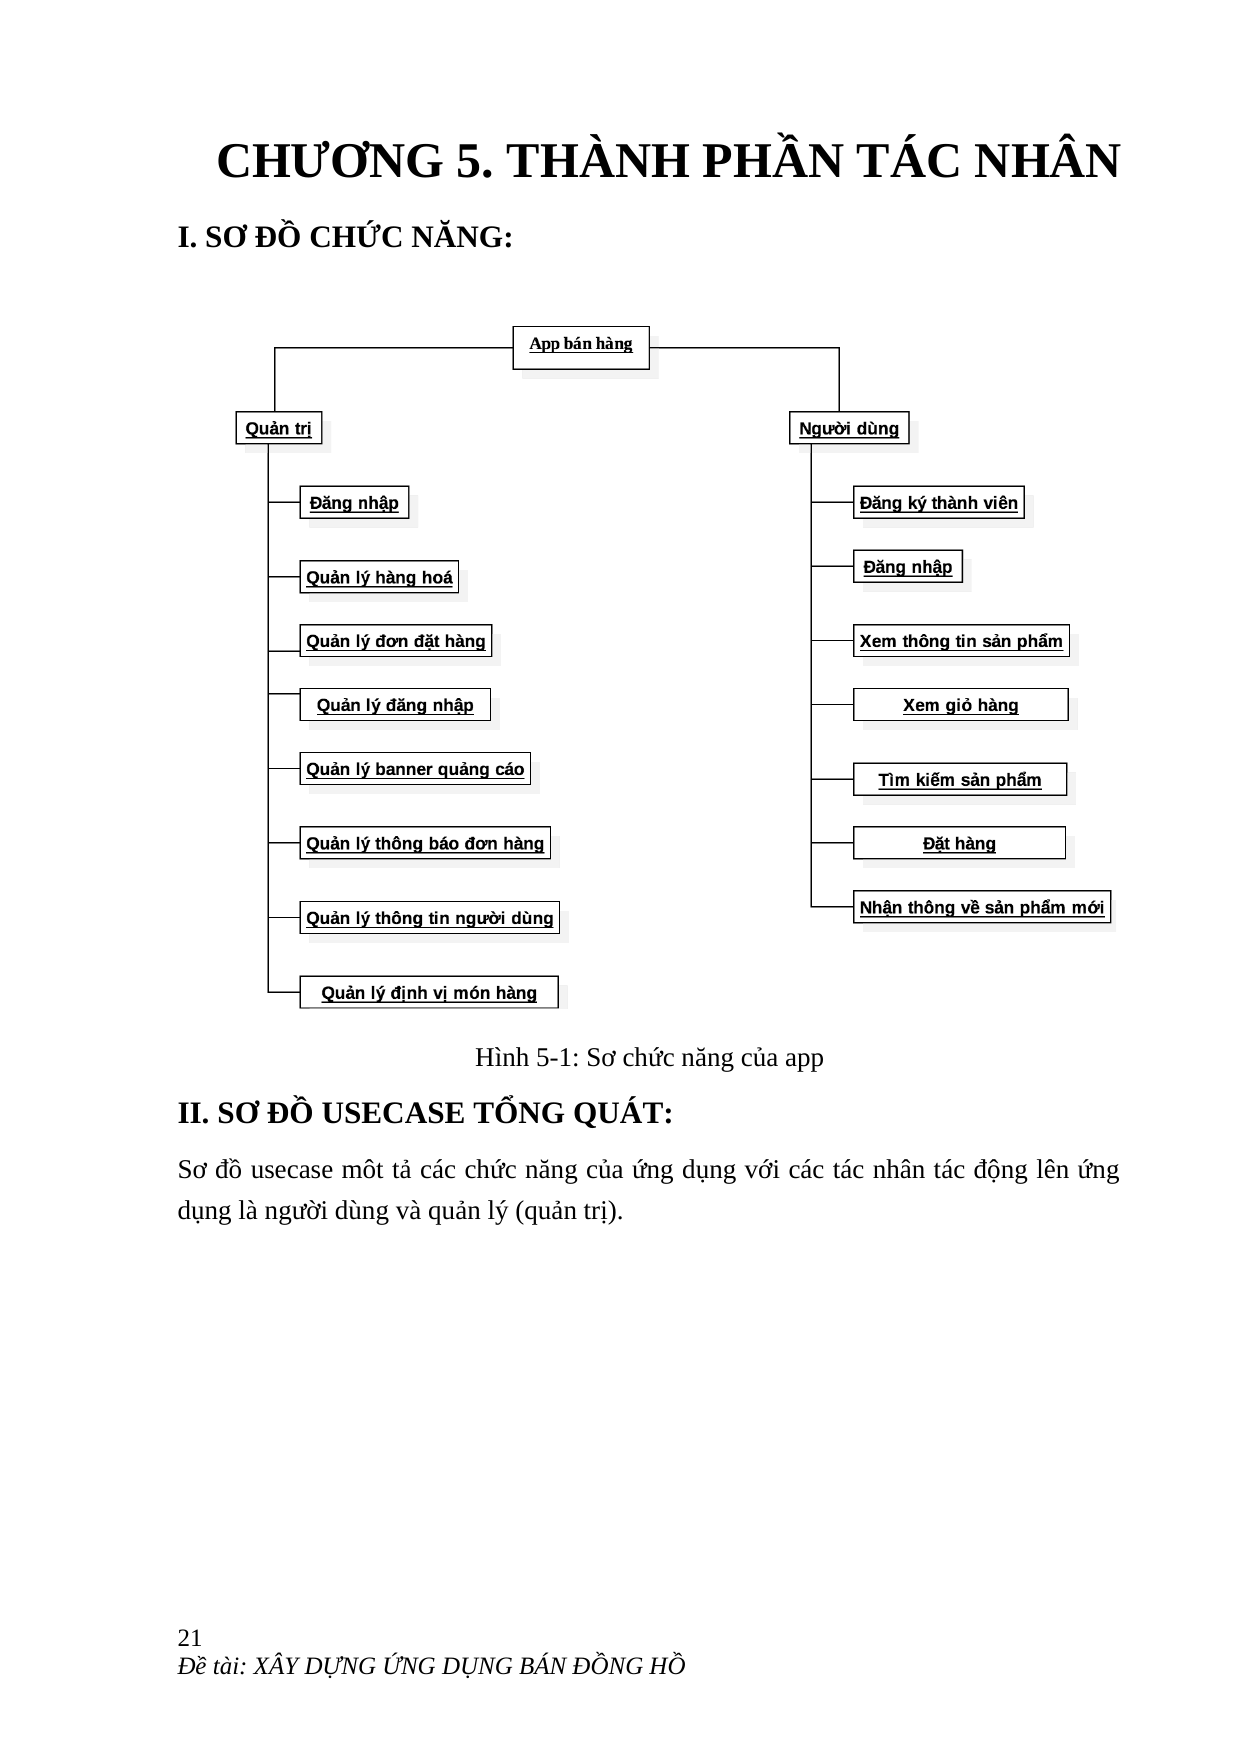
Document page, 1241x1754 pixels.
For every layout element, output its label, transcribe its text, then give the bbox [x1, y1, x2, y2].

text CHƯƠNG 5. THÀNH PHẦN TÁC NHÂN [177, 131, 1122, 188]
text I. SƠ ĐỒ CHỨC NĂNG: [177, 218, 1122, 254]
text II. SƠ ĐỒ USECASE TỔNG QUÁT: [177, 1094, 1122, 1130]
picture [176, 262, 1117, 1009]
text Sơ đồ usecase môt tả các chức năng của ứng dụng với các tác nhân tác động lên ứng dụng là người dùng và quản lý (quản trị). [177, 1153, 1122, 1225]
